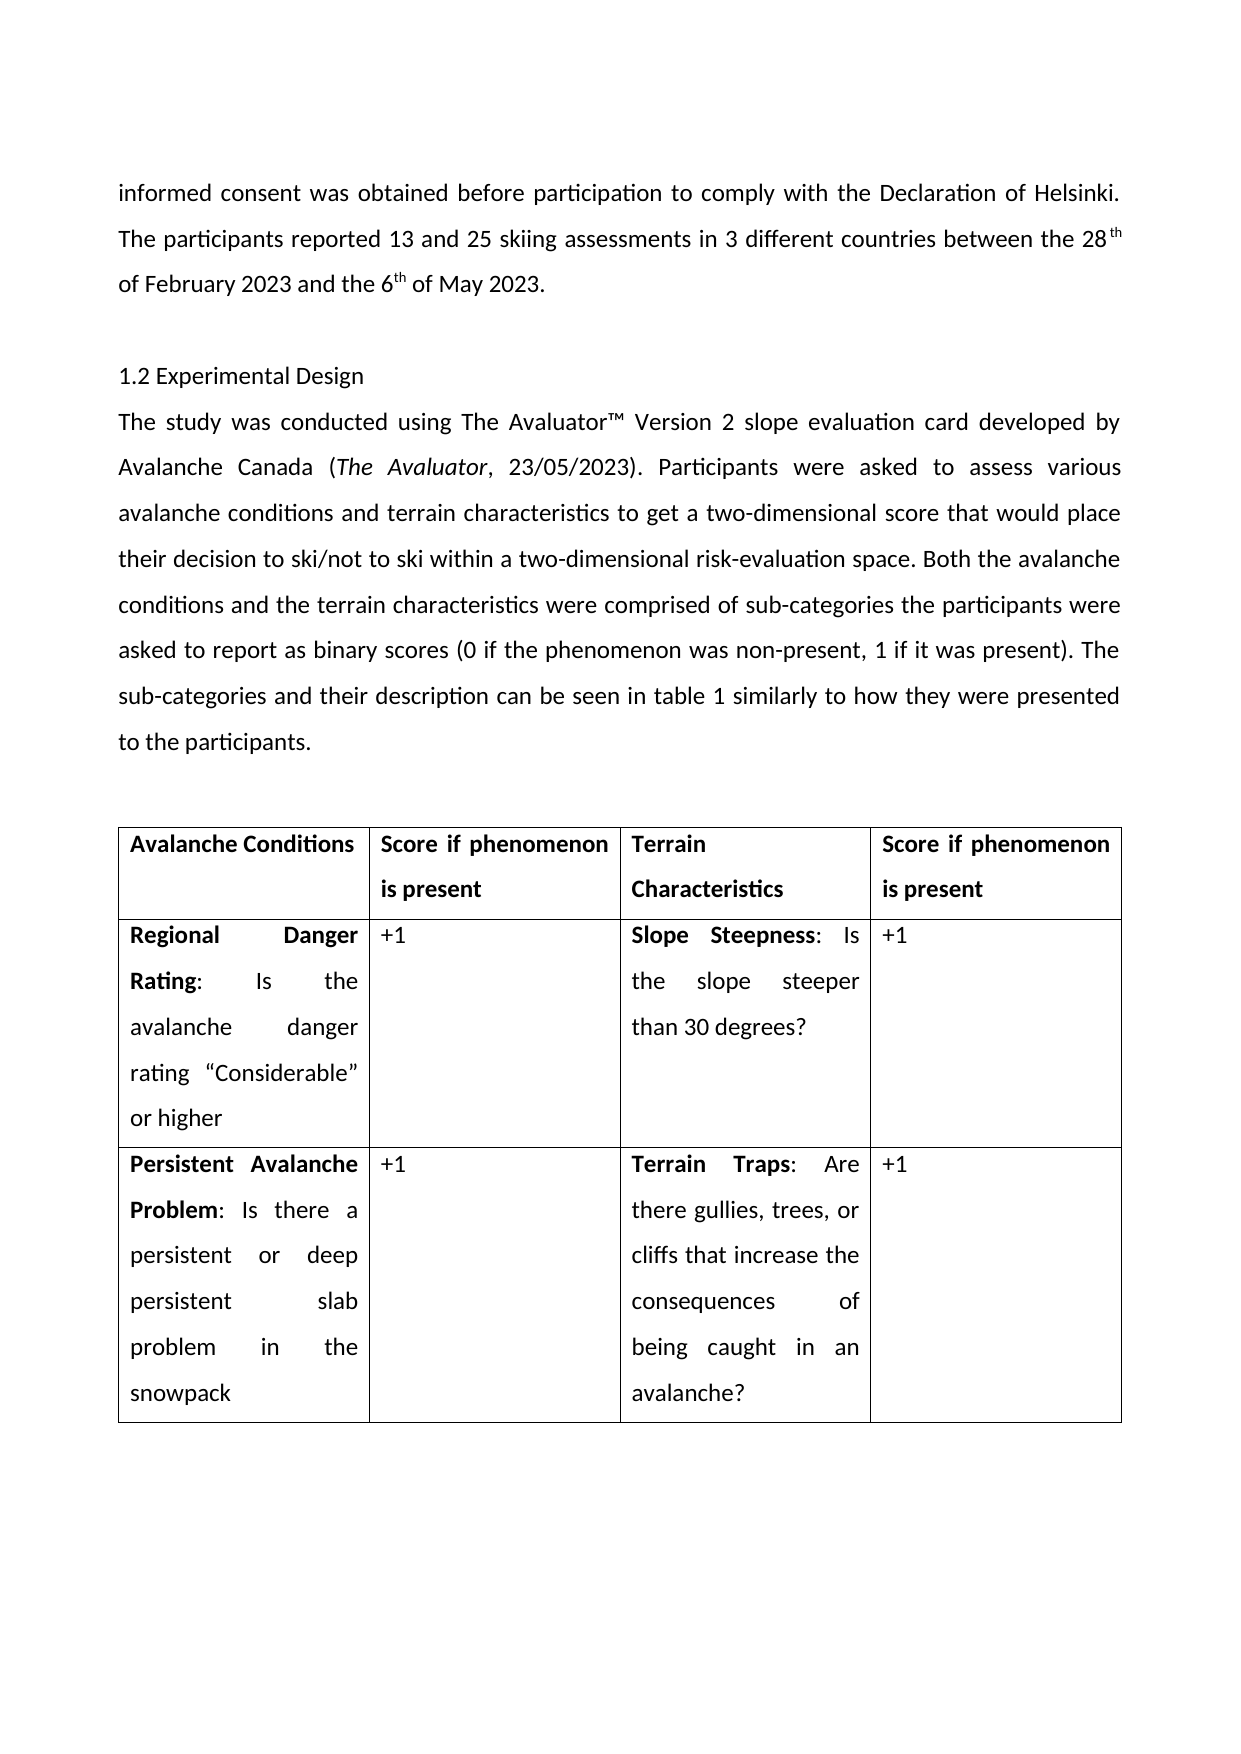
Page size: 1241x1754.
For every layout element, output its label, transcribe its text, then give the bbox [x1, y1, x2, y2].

table_cell Regional Danger Rating: Is the avalanche danger rating “Considerable” or higher [119, 920, 369, 1147]
table_cell +1 [370, 1148, 620, 1422]
table_cell Persistent Avalanche Problem: Is there a persistent or deep persistent slab problem in the snowpack [119, 1148, 369, 1422]
table_header Score if phenomenon is present [370, 828, 620, 918]
table_header Terrain Characteristics [621, 828, 870, 918]
table_cell +1 [871, 1148, 1121, 1422]
list Experimental Design [118, 360, 1122, 391]
table_header Avalanche Conditions [119, 828, 369, 918]
table_header Score if phenomenon is present [871, 828, 1121, 918]
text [118, 177, 1122, 299]
table_cell Terrain Traps: Are there gullies, trees, or cliffs that increase the consequences of being caught in an avalanche? [621, 1148, 870, 1422]
table_cell +1 [370, 920, 620, 1147]
table_cell +1 [871, 920, 1121, 1147]
table_cell Slope Steepness: Is the slope steeper than 30 degrees? [621, 920, 870, 1147]
text The study was conducted using The Avaluator™ Version 2 slope evaluation card developed by Avalanche Canada (The Avaluator, 23/05/2023). Participants were asked to assess various avalanche conditions and terrain characteristics to get a two-dimensional score that would place their decision to ski/not to ski within a two-dimensional risk-evaluation space. Both the avalanche conditions and the terrain characteristics were comprised of sub-categories the participants were asked to report as binary scores (0 if the phenomenon was non-present, 1 if it was present). The sub-categories and their description can be seen in table 1 similarly to how they were presented to the participants. [118, 406, 1122, 756]
